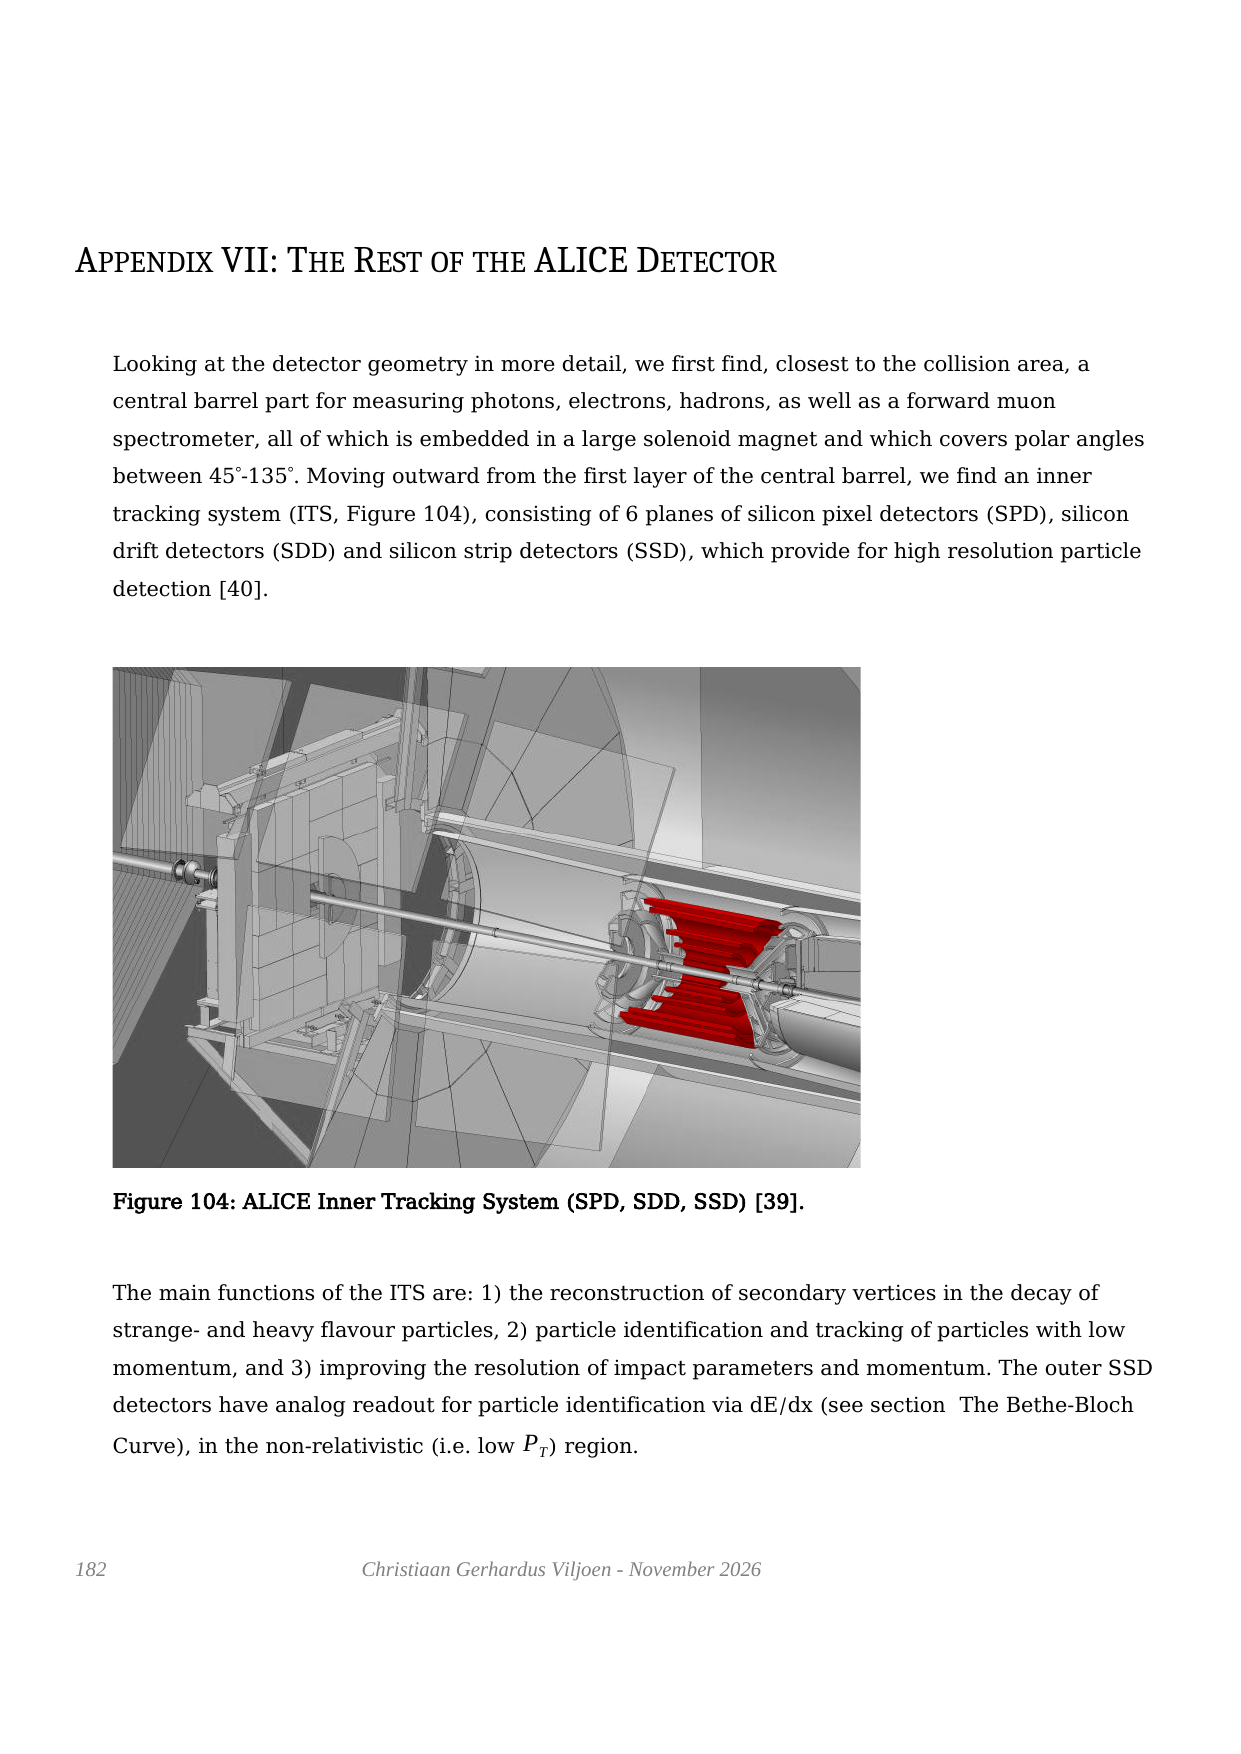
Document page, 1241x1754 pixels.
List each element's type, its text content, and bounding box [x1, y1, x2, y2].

picture [112, 667, 861, 1168]
text Figure 10: ALICE Inner Tracking System (SPD, SDD, SSD) . [112, 1188, 1165, 1213]
text Looking at the detector geometry in more detail, we first find, closest to the collision area, a central barrel part for measuring photons, electrons, hadrons, as well as a forward muon spectrometer, all of which is embedded in a large solenoid magnet and which covers polar angles between 45-135. Moving outward from the first layer of the central barrel, we find an inner tracking system (ITS, Figure 10), consisting of 6 planes of silicon pixel detectors (SPD), silicon drift detectors (SDD) and silicon strip detectors (SSD), which provide for high resolution particle detection . [112, 350, 1165, 600]
subtitle Appendix VII: The Rest of the ALICE Detector [75, 239, 1165, 282]
text The main functions of the ITS are: 1) the reconstruction of secondary vertices in the decay of strange- and heavy flavour particles, 2) particle identification and tracking of particles with low momentum, and 3) improving the resolution of impact parameters and momentum. The outer SSD detectors have analog readout for particle identification via dE/dx (see section Error! Reference source not found. Error! Reference source not found.), in the non-relativistic (i.e. low ) region. [112, 1280, 1165, 1461]
